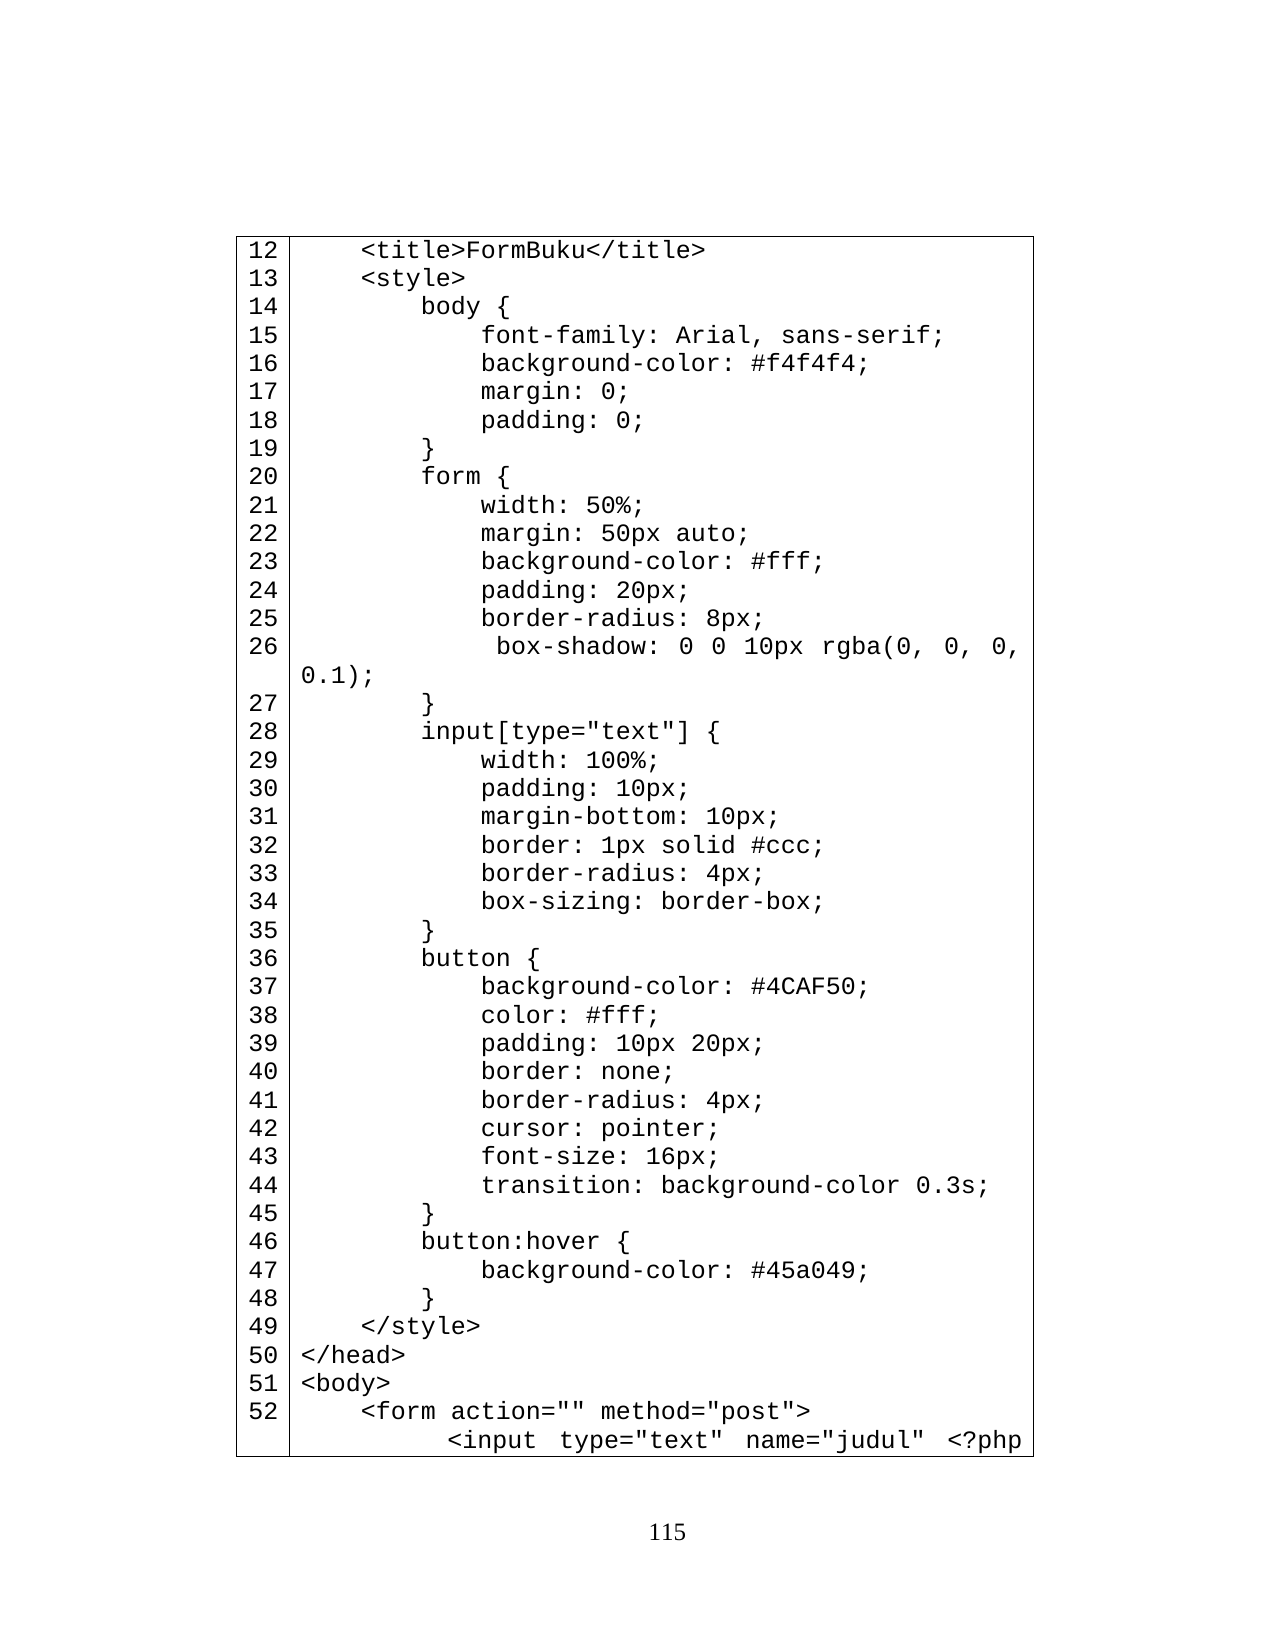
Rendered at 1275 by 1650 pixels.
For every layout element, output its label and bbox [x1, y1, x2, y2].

table_header [237, 237, 289, 1456]
table_header [290, 237, 1033, 1456]
